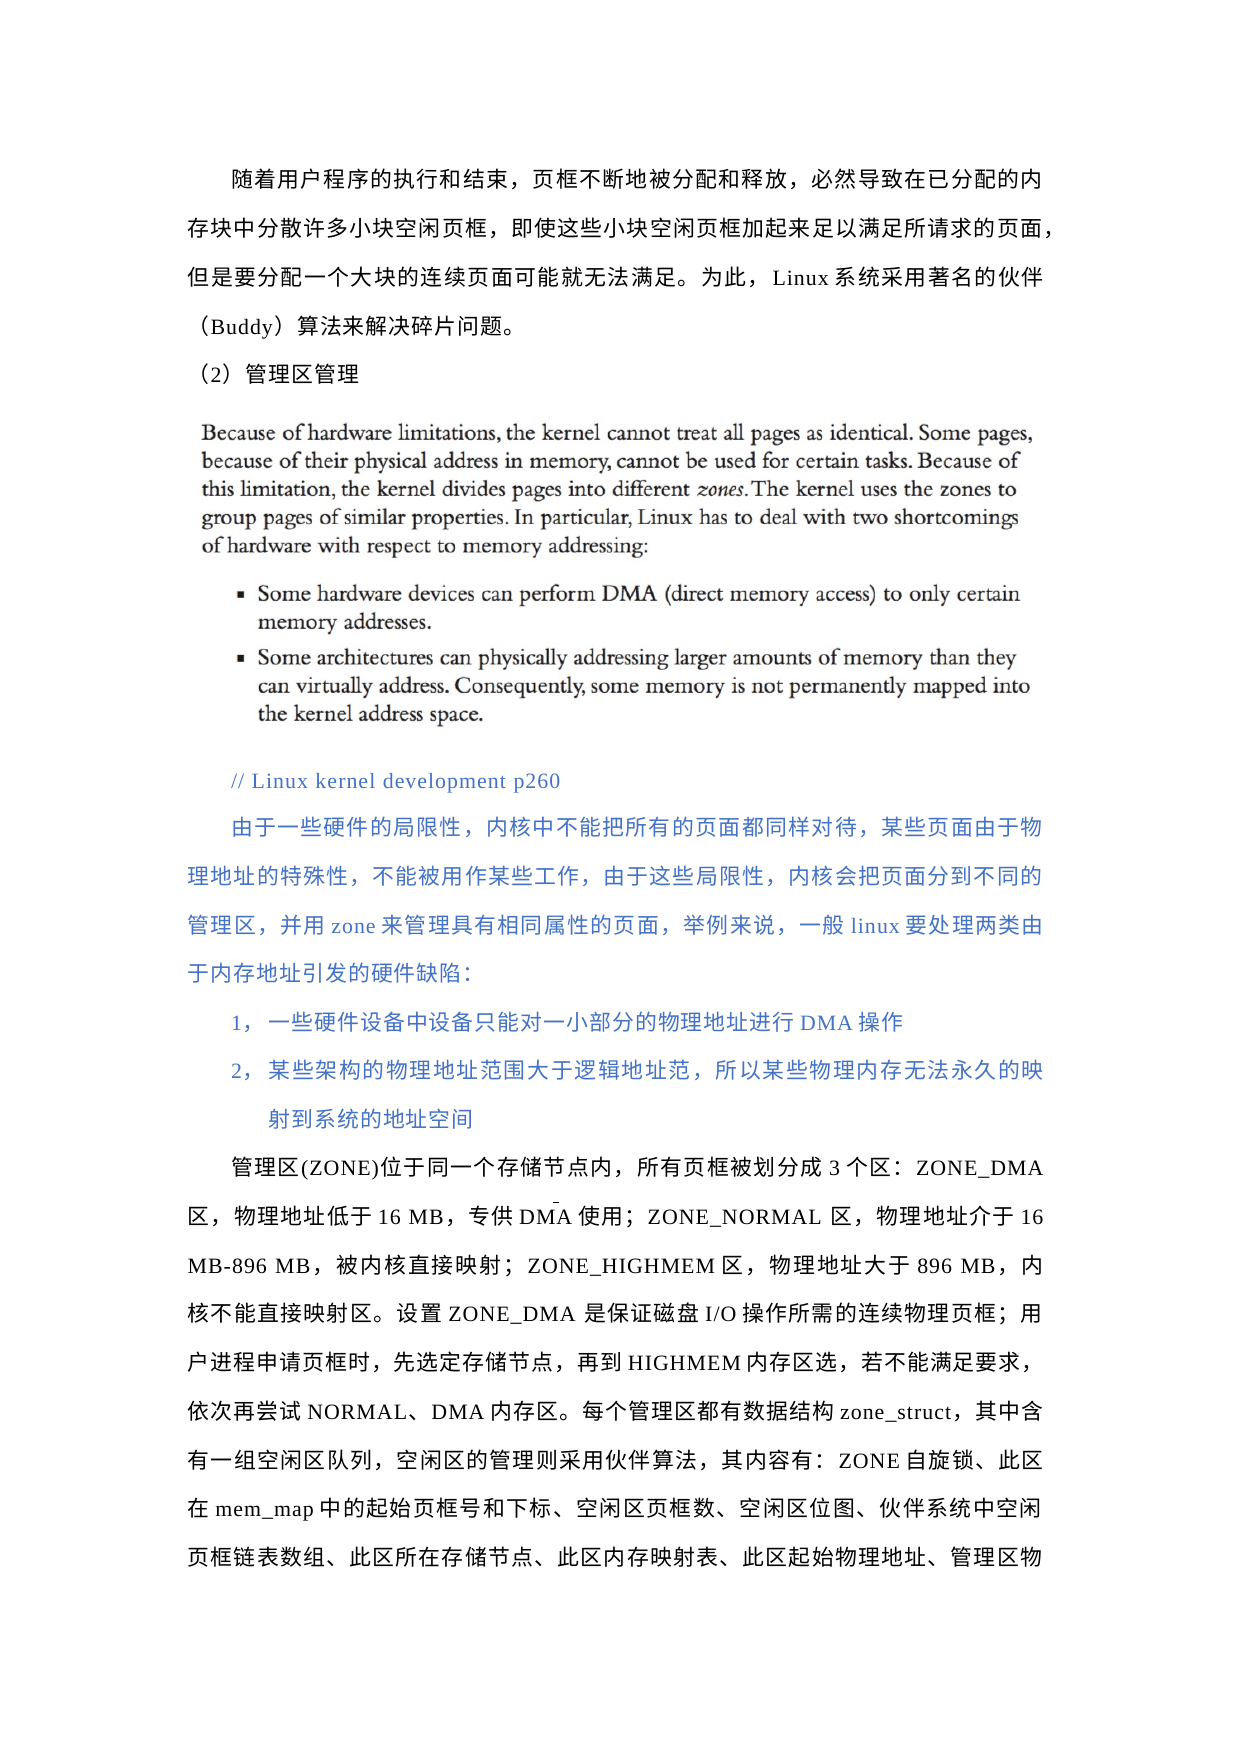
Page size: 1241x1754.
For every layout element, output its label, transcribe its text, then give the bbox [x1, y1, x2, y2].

text 由于一些硬件的局限性，内核中不能把所有的页面都同样对待，某些页面由于物理地址的特殊性，不能被用作某些工作，由于这些局限性，内核会把页面分到不同的管理区，并用zone来管理具有相同属性的页面，举例来说，一般linux要处理两类由于内存地址引发的硬件缺陷： [187, 810, 1043, 988]
text 随着用户程序的执行和结束，页框不断地被分配和释放，必然导致在已分配的内存块中分散许多小块空闲页框，即使这些小块空闲页框加起来足以满足所请求的页面，但是要分配一个大块的连续页面可能就无法满足。为此，Linux系统采用著名的伙伴（Buddy）算法来解决碎片问题。 [187, 162, 1043, 341]
list 一些硬件设备中设备只能对一小部分的物理地址进行DMA操作 [231, 1004, 1043, 1037]
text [187, 1150, 1043, 1572]
text （2）管理区管理 [187, 357, 1053, 389]
list 某些架构的物理地址范围大于逻辑地址范，所以某些物理内存无法永久的映射到系统的地址空间 [231, 1053, 1043, 1134]
picture [187, 417, 1051, 737]
text // Linux kernel development p260 [187, 764, 1043, 797]
